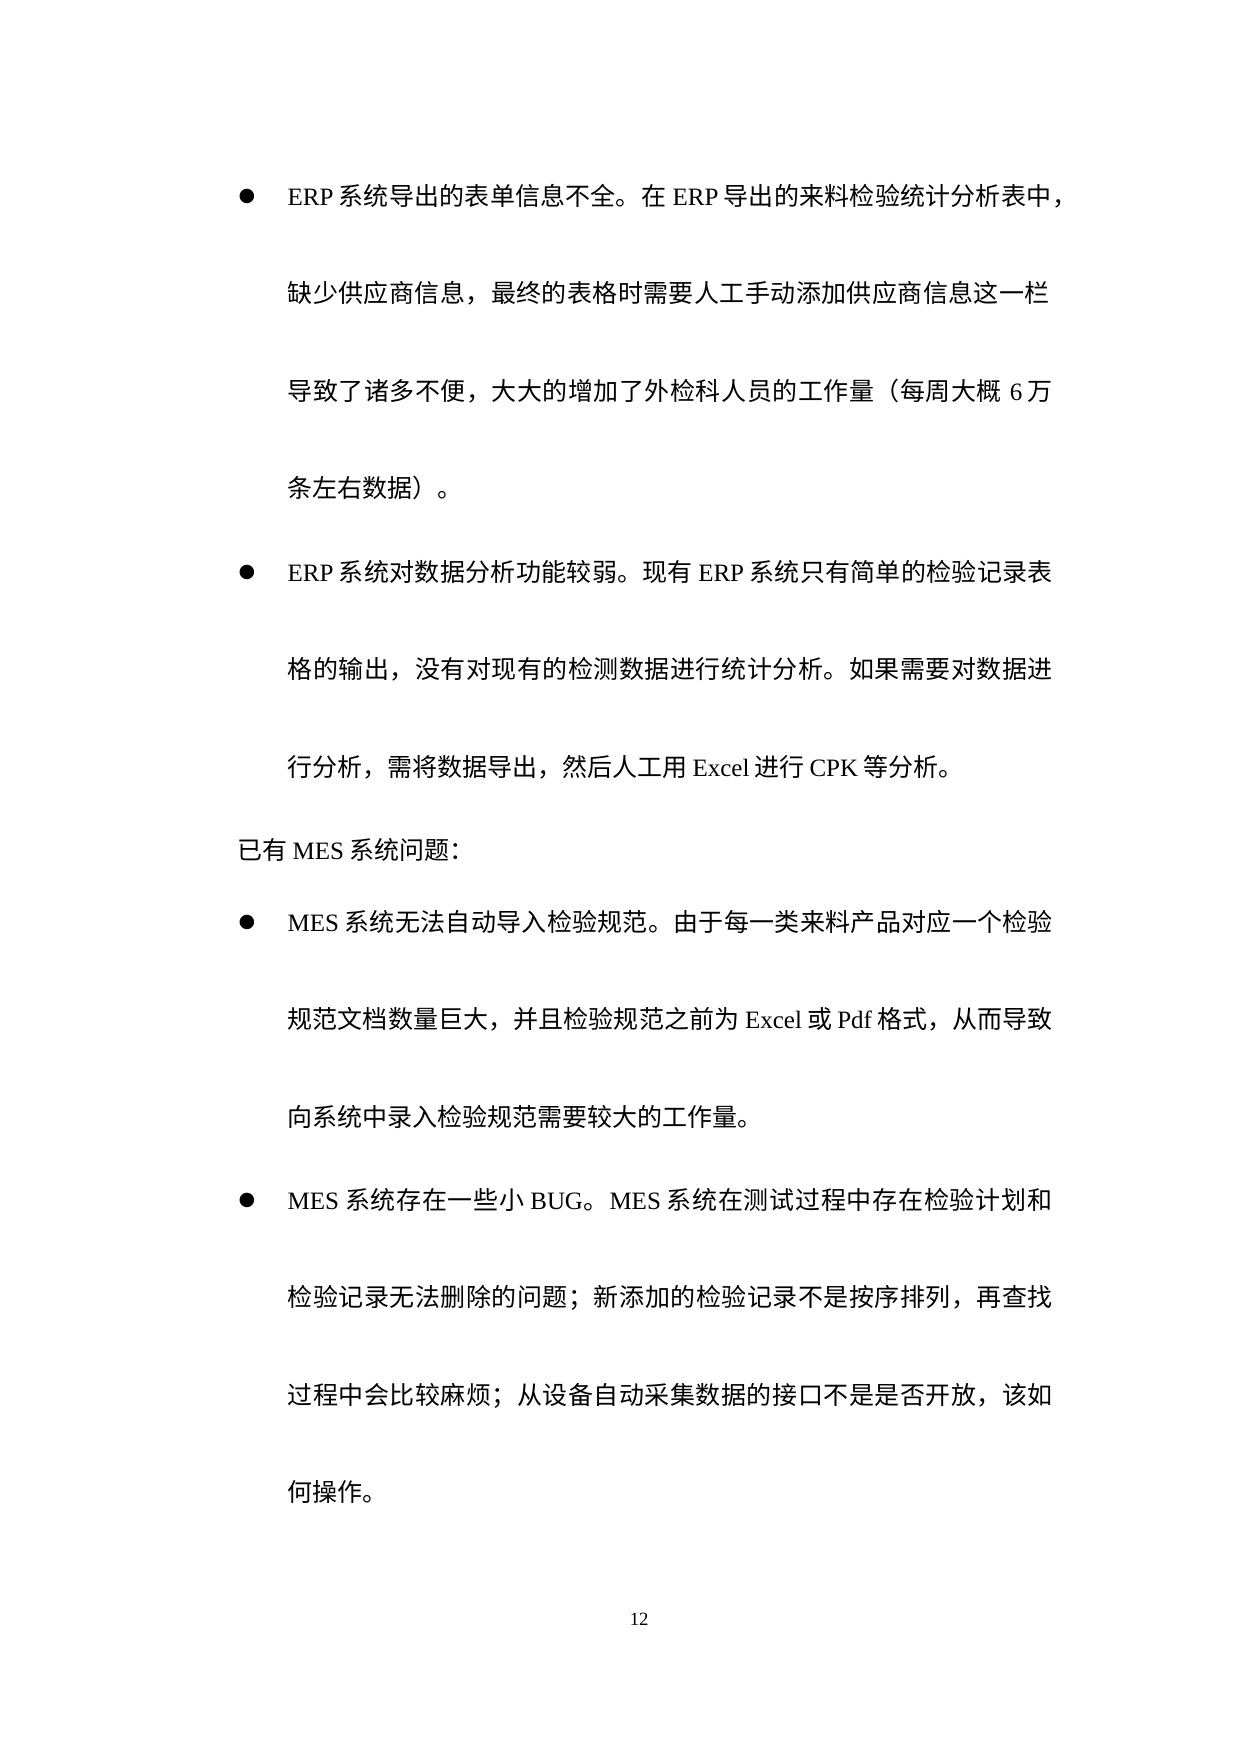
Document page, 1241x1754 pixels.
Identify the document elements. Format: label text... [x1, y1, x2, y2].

text 已有MES系统问题： [187, 816, 1053, 881]
list ERP系统对数据分析功能较弱。现有ERP系统只有简单的检验记录表格的输出，没有对现有的检测数据进行统计分析。如果需要对数据进行分析，需将数据导出，然后人工用Excel进行CPK等分析。 [237, 538, 1053, 798]
list MES系统无法自动导入检验规范。由于每一类来料产品对应一个检验规范文档数量巨大，并且检验规范之前为Excel或Pdf格式，从而导致向系统中录入检验规范需要较大的工作量。 [237, 888, 1053, 1148]
list ERP系统导出的表单信息不全。在ERP导出的来料检验统计分析表中，缺少供应商信息，最终的表格时需要人工手动添加供应商信息这一栏，导致了诸多不便，大大的增加了外检科人员的工作量（每周大概6万条左右数据）。 [237, 162, 1053, 519]
list MES系统存在一些小BUG。MES系统在测试过程中存在检验计划和检验记录无法删除的问题；新添加的检验记录不是按序排列，再查找过程中会比较麻烦；从设备自动采集数据的接口不是是否开放，该如何操作。 [237, 1166, 1053, 1523]
